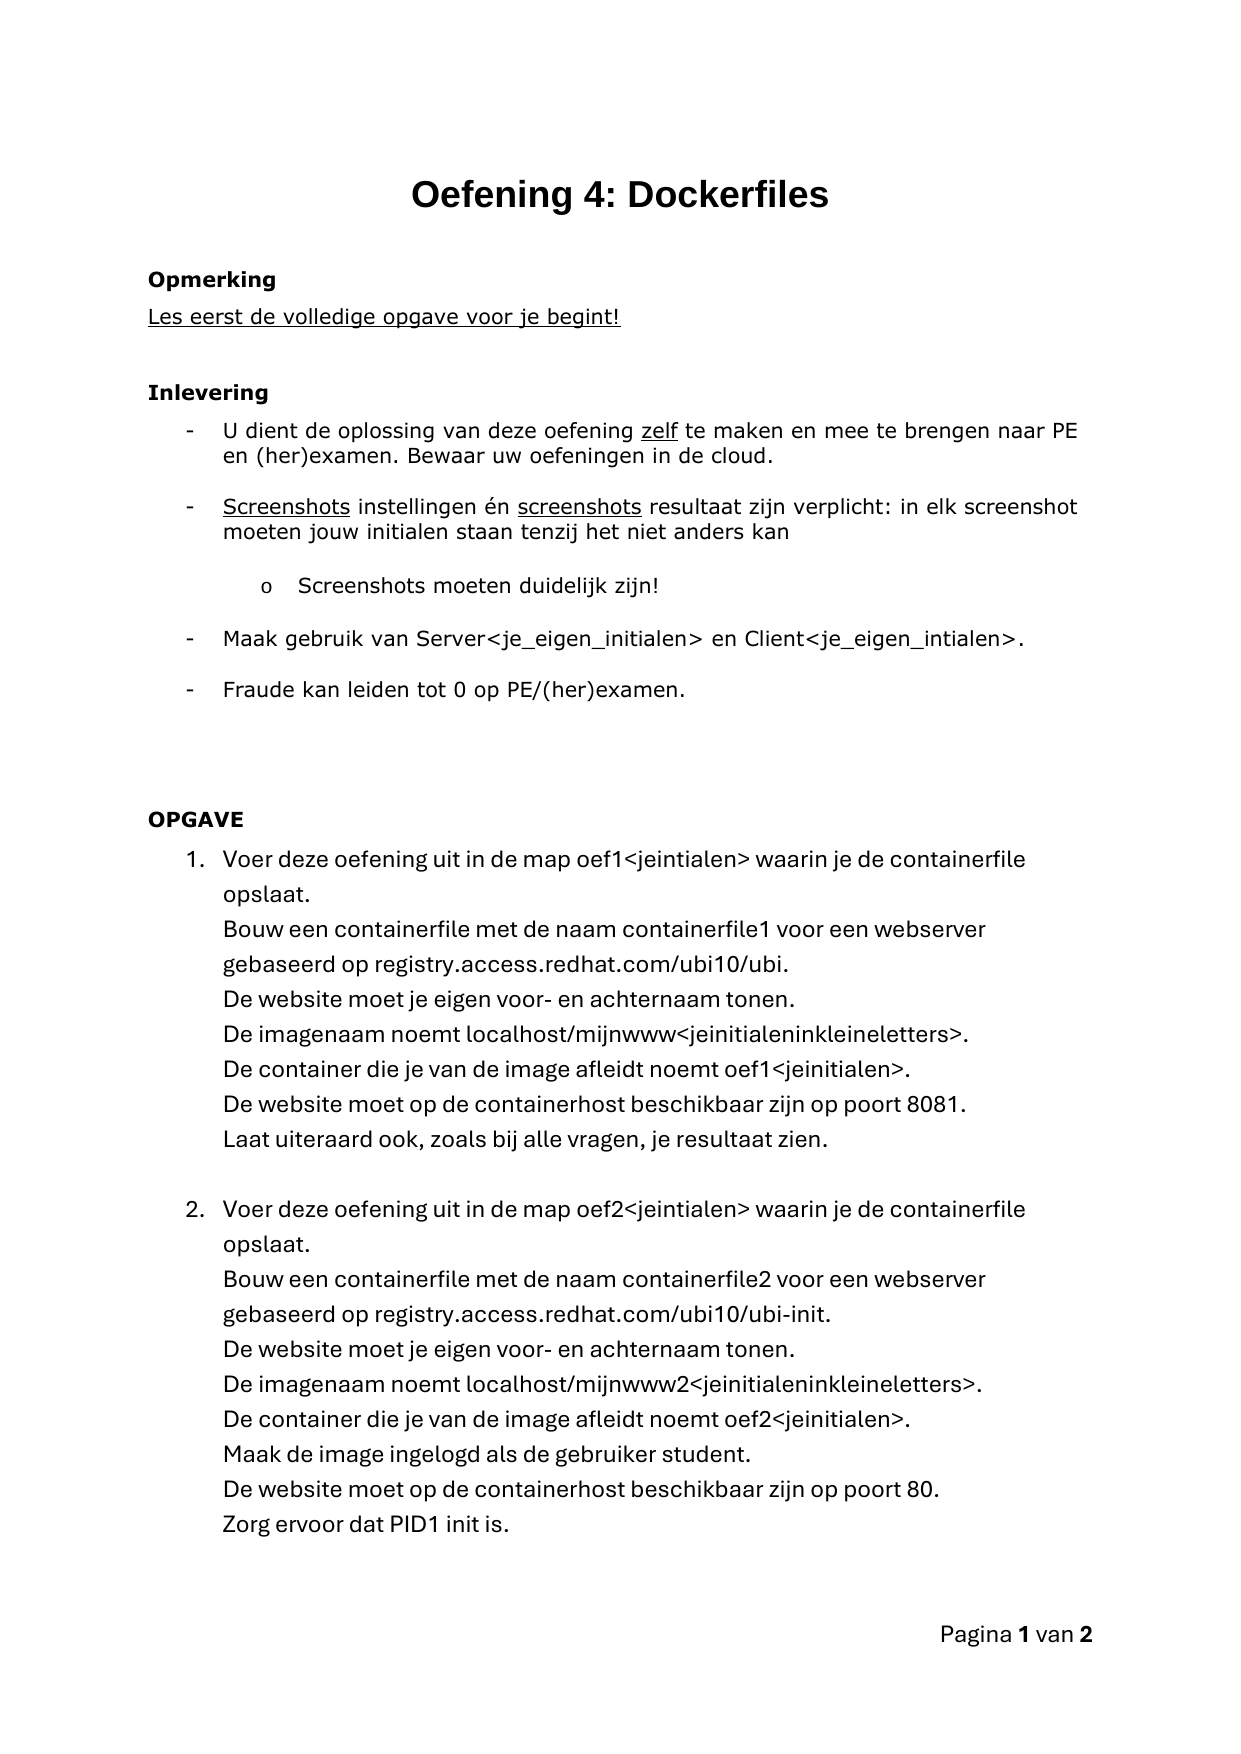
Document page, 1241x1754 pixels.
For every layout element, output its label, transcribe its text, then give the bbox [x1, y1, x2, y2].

list Voer deze oefening uit in de map oef2<jeintialen> waarin je de containerfile opslaat. Bouw een containerfile met de naam containerfile2 voor een webserver gebaseerd op registry.access.redhat.com/ubi10/ubi-init. [185, 1194, 1093, 1329]
list U dient de oplossing van deze oefening zelf te maken en mee te brengen naar PE en (her)examen. Bewaar uw oefeningen in de cloud. [185, 417, 1093, 468]
text Oefening 4: Dockerfiles [148, 173, 1093, 216]
list Maak gebruik van Server<je_eigen_initialen> en Client<je_eigen_intialen>. [185, 625, 1093, 651]
list Zorg ervoor dat PID1 init is. [223, 1509, 1093, 1539]
text Laat uiteraard ook, zoals bij alle vragen, je resultaat zien. [223, 1124, 1093, 1154]
list Screenshots instellingen én screenshots resultaat zijn verplicht: in elk screenshot moeten jouw initialen staan tenzij het niet anders kan [185, 493, 1093, 544]
text Les eerst de volledige opgave voor je begint! [148, 304, 1093, 329]
text OPGAVE [148, 806, 1093, 831]
list Fraude kan leiden tot 0 op PE/(her)examen. [185, 676, 1093, 701]
list De website moet op de containerhost beschikbaar zijn op poort 80. [223, 1474, 1093, 1504]
text De website moet je eigen voor- en achternaam tonen. [223, 984, 1093, 1014]
list De website moet je eigen voor- en achternaam tonen. [223, 1334, 1093, 1364]
text De website moet op de containerhost beschikbaar zijn op poort 8081. [223, 1089, 1093, 1119]
list Screenshots moeten duidelijk zijn! [260, 573, 1093, 600]
list De container die je van de image afleidt noemt oef2<jeinitialen>. Maak de image ingelogd als de gebruiker student. [223, 1404, 1093, 1469]
list De imagenaam noemt localhost/mijnwww2<jeinitialeninkleineletters>. [223, 1369, 1093, 1399]
text Inlevering [148, 379, 1093, 405]
text De container die je van de image afleidt noemt oef1<jeinitialen>. [223, 1054, 1093, 1084]
text Opmerking [148, 266, 1093, 291]
text Bouw een containerfile met de naam containerfile1 voor een webserver gebaseerd op registry.access.redhat.com/ubi10/ubi. [223, 914, 1093, 979]
list Voer deze oefening uit in de map oef1<jeintialen> waarin je de containerfile opslaat. [185, 844, 1093, 909]
text De imagenaam noemt localhost/mijnwww<jeinitialeninkleineletters>. [223, 1019, 1093, 1049]
